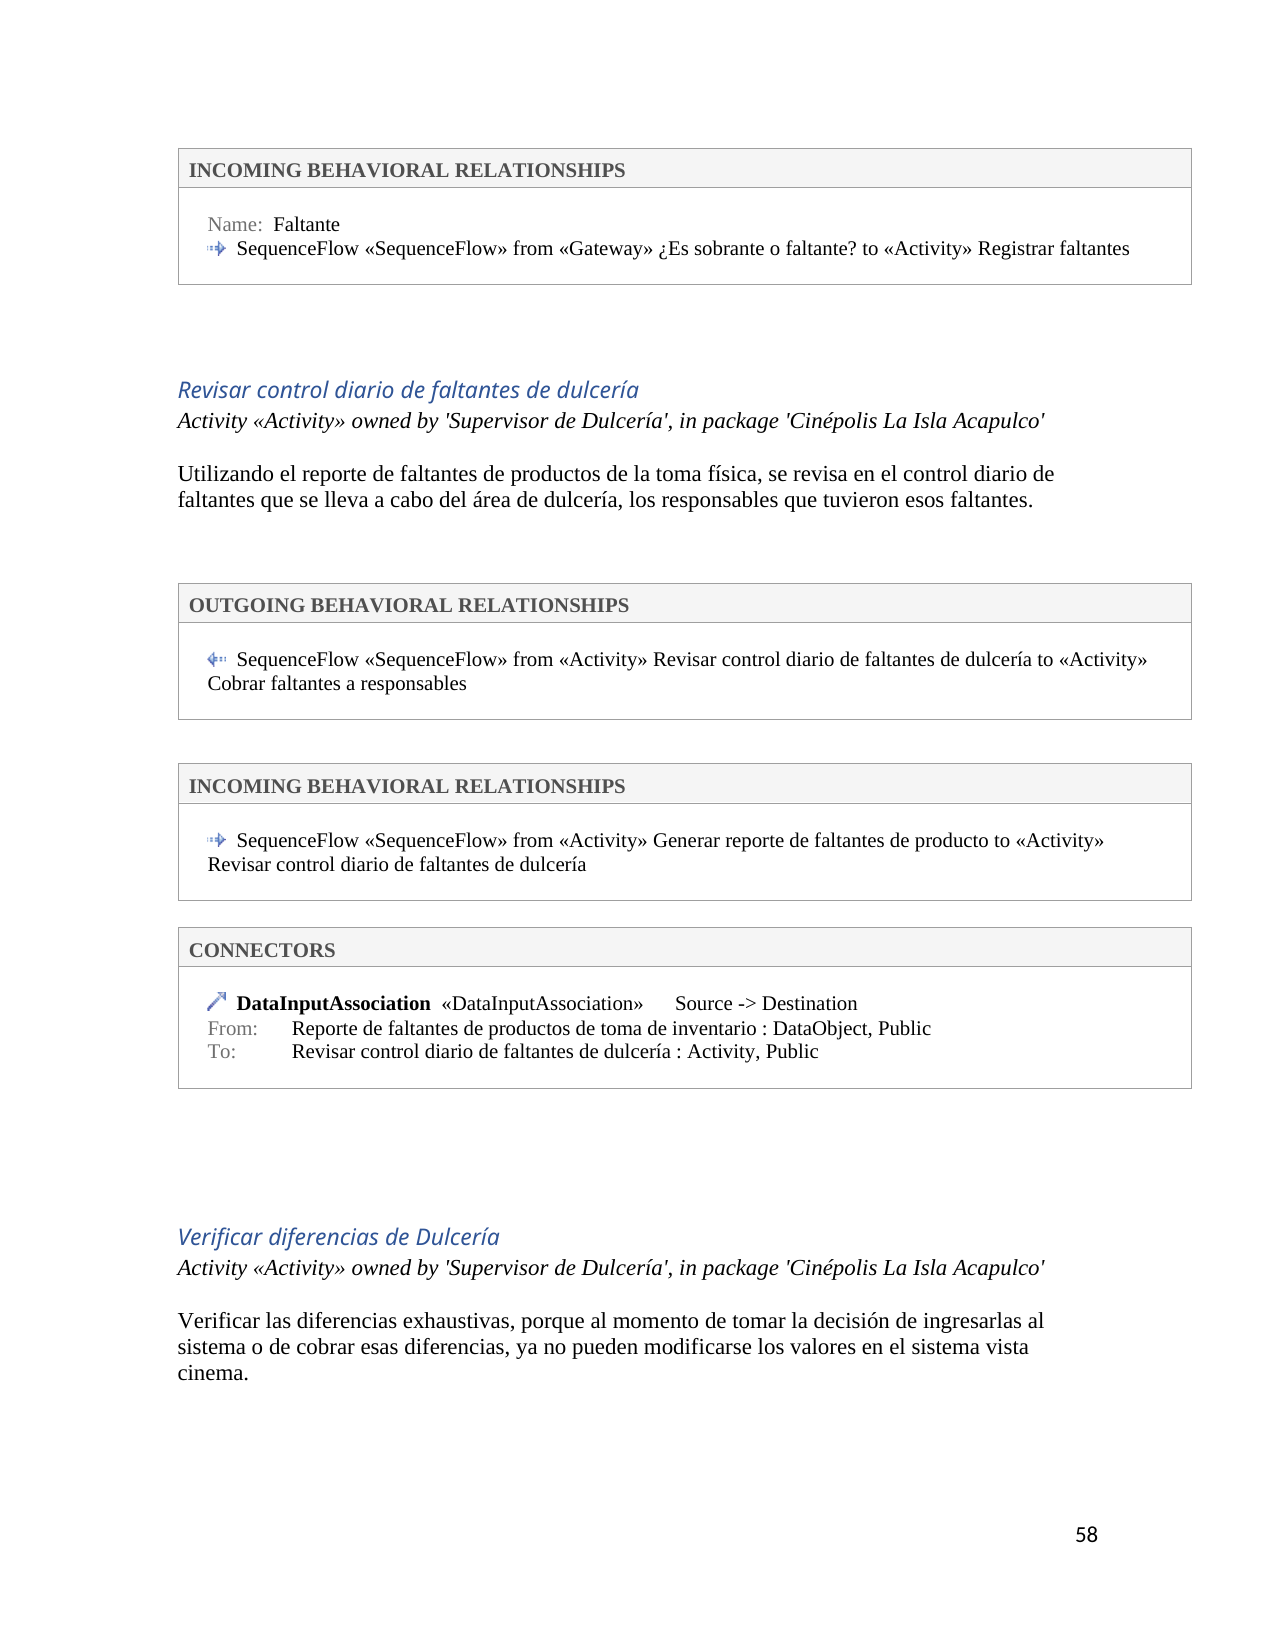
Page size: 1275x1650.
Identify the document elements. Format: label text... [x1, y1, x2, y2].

subtitle Revisar control diario de faltantes de dulcería [177, 374, 1098, 406]
table_header CONNECTORS [179, 928, 1191, 966]
table_cell SequenceFlow «SequenceFlow» from «Activity» Revisar control diario de faltantes de dulcería to «Activity» Cobrar faltantes a responsables [179, 623, 1191, 719]
table_header INCOMING BEHAVIORAL RELATIONSHIPS [179, 764, 1191, 802]
table_header OUTGOING BEHAVIORAL RELATIONSHIPS [179, 584, 1191, 622]
table_header INCOMING BEHAVIORAL RELATIONSHIPS [179, 149, 1191, 187]
picture [207, 236, 226, 256]
picture [207, 828, 226, 847]
subtitle Verificar diferencias de Dulcería [177, 1221, 1098, 1252]
text Verificar las diferencias exhaustivas, porque al momento de tomar la decisión de ingresarlas al sistema o de cobrar esas diferencias, ya no pueden modificarse los valores en el sistema vista cinema. [177, 1307, 1098, 1386]
table_cell Name: Faltante SequenceFlow «SequenceFlow» from «Gateway» ¿Es sobrante o faltante? to «Activity» Registrar faltantes [179, 188, 1191, 284]
table_cell DataInputAssociation «DataInputAssociation» Source -> Destination From: Reporte de faltantes de productos de toma de inventario : DataObject, Public To: Revisar control diario de faltantes de dulcería : Activity, Public [179, 967, 1191, 1088]
text Activity «Activity» owned by 'Supervisor de Dulcería', in package 'Cinépolis La Isla Acapulco' [177, 1254, 1098, 1280]
table_cell SequenceFlow «SequenceFlow» from «Activity» Generar reporte de faltantes de producto to «Activity» Revisar control diario de faltantes de dulcería [179, 804, 1191, 900]
picture [207, 647, 226, 667]
picture [207, 992, 226, 1011]
text Utilizando el reporte de faltantes de productos de la toma física, se revisa en el control diario de faltantes que se lleva a cabo del área de dulcería, los responsables que tuvieron esos faltantes. [177, 460, 1098, 513]
text Activity «Activity» owned by 'Supervisor de Dulcería', in package 'Cinépolis La Isla Acapulco' [177, 407, 1098, 434]
